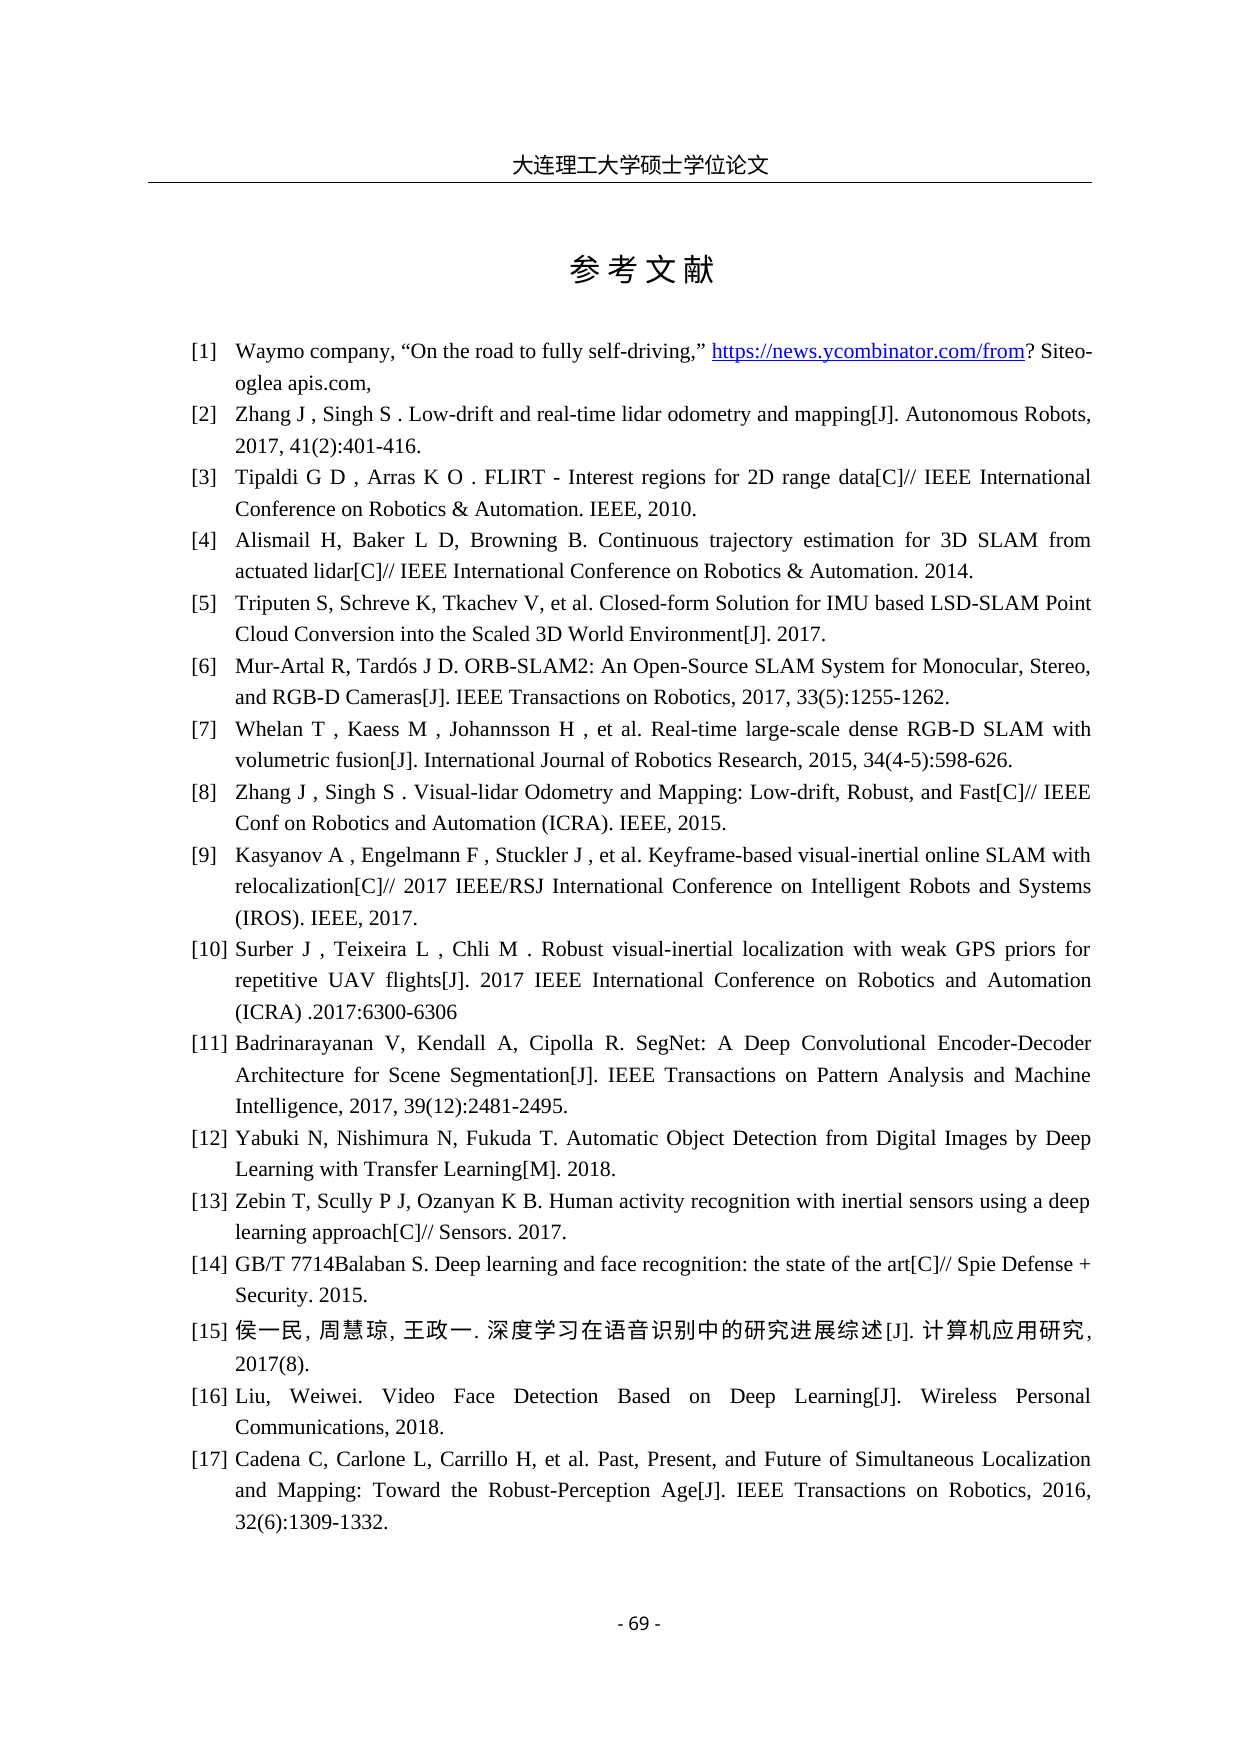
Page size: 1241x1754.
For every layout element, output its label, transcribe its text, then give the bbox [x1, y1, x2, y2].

list Yabuki N, Nishimura N, Fukuda T. Automatic Object Detection from Digital Images by Deep Learning with Transfer Learning[M]. 2018. [191, 1125, 1092, 1181]
list 侯一民, 周慧琼, 王政一. 深度学习在语音识别中的研究进展综述[J]. 计算机应用研究, 2017(8). [191, 1313, 1092, 1377]
list Zhang J , Singh S . Visual-lidar Odometry and Mapping: Low-drift, Robust, and Fast[C]// IEEE Conf on Robotics and Automation (ICRA). IEEE, 2015. [191, 779, 1092, 835]
list Alismail H, Baker L D, Browning B. Continuous trajectory estimation for 3D SLAM from actuated lidar[C]// IEEE International Conference on Robotics & Automation. 2014. [191, 527, 1092, 584]
list Zhang J , Singh S . Low-drift and real-time lidar odometry and mapping[J]. Autonomous Robots, 2017, 41(2):401-416. [191, 401, 1092, 458]
list Kasyanov A , Engelmann F , Stuckler J , et al. Keyframe-based visual-inertial online SLAM with relocalization[C]// 2017 IEEE/RSJ International Conference on Intelligent Robots and Systems (IROS). IEEE, 2017. [191, 842, 1092, 930]
list Tipaldi G D , Arras K O . FLIRT - Interest regions for 2D range data[C]// IEEE International Conference on Robotics & Automation. IEEE, 2010. [191, 464, 1092, 521]
list Whelan T , Kaess M , Johannsson H , et al. Real-time large-scale dense RGB-D SLAM with volumetric fusion[J]. International Journal of Robotics Research, 2015, 34(4-5):598-626. [191, 716, 1092, 772]
text 参 考 文 献 [191, 246, 1092, 291]
list Triputen S, Schreve K, Tkachev V, et al. Closed-form Solution for IMU based LSD-SLAM Point Cloud Conversion into the Scaled 3D World Environment[J]. 2017. [191, 590, 1092, 647]
list Liu, Weiwei. Video Face Detection Based on Deep Learning[J]. Wireless Personal Communications, 2018. [191, 1383, 1092, 1439]
list GB/T 7714Balaban S. Deep learning and face recognition: the state of the art[C]// Spie Defense + Security. 2015. [191, 1251, 1092, 1307]
list Surber J , Teixeira L , Chli M . Robust visual-inertial localization with weak GPS priors for repetitive UAV flights[J]. 2017 IEEE International Conference on Robotics and Automation (ICRA) .2017:6300-6306 [191, 936, 1092, 1024]
list Zebin T, Scully P J, Ozanyan K B. Human activity recognition with inertial sensors using a deep learning approach[C]// Sensors. 2017. [191, 1188, 1092, 1244]
list Badrinarayanan V, Kendall A, Cipolla R. SegNet: A Deep Convolutional Encoder-Decoder Architecture for Scene Segmentation[J]. IEEE Transactions on Pattern Analysis and Machine Intelligence, 2017, 39(12):2481-2495. [191, 1030, 1092, 1118]
list Waymo company, “On the road to fully self-driving,” https://news.ycombinator.com/from? Siteo- oglea apis.com, [191, 338, 1092, 395]
list Mur-Artal R, Tardós J D. ORB-SLAM2: An Open-Source SLAM System for Monocular, Stereo, and RGB-D Cameras[J]. IEEE Transactions on Robotics, 2017, 33(5):1255-1262. [191, 653, 1092, 709]
list Cadena C, Carlone L, Carrillo H, et al. Past, Present, and Future of Simultaneous Localization and Mapping: Toward the Robust-Perception Age[J]. IEEE Transactions on Robotics, 2016, 32(6):1309-1332. [191, 1446, 1092, 1534]
